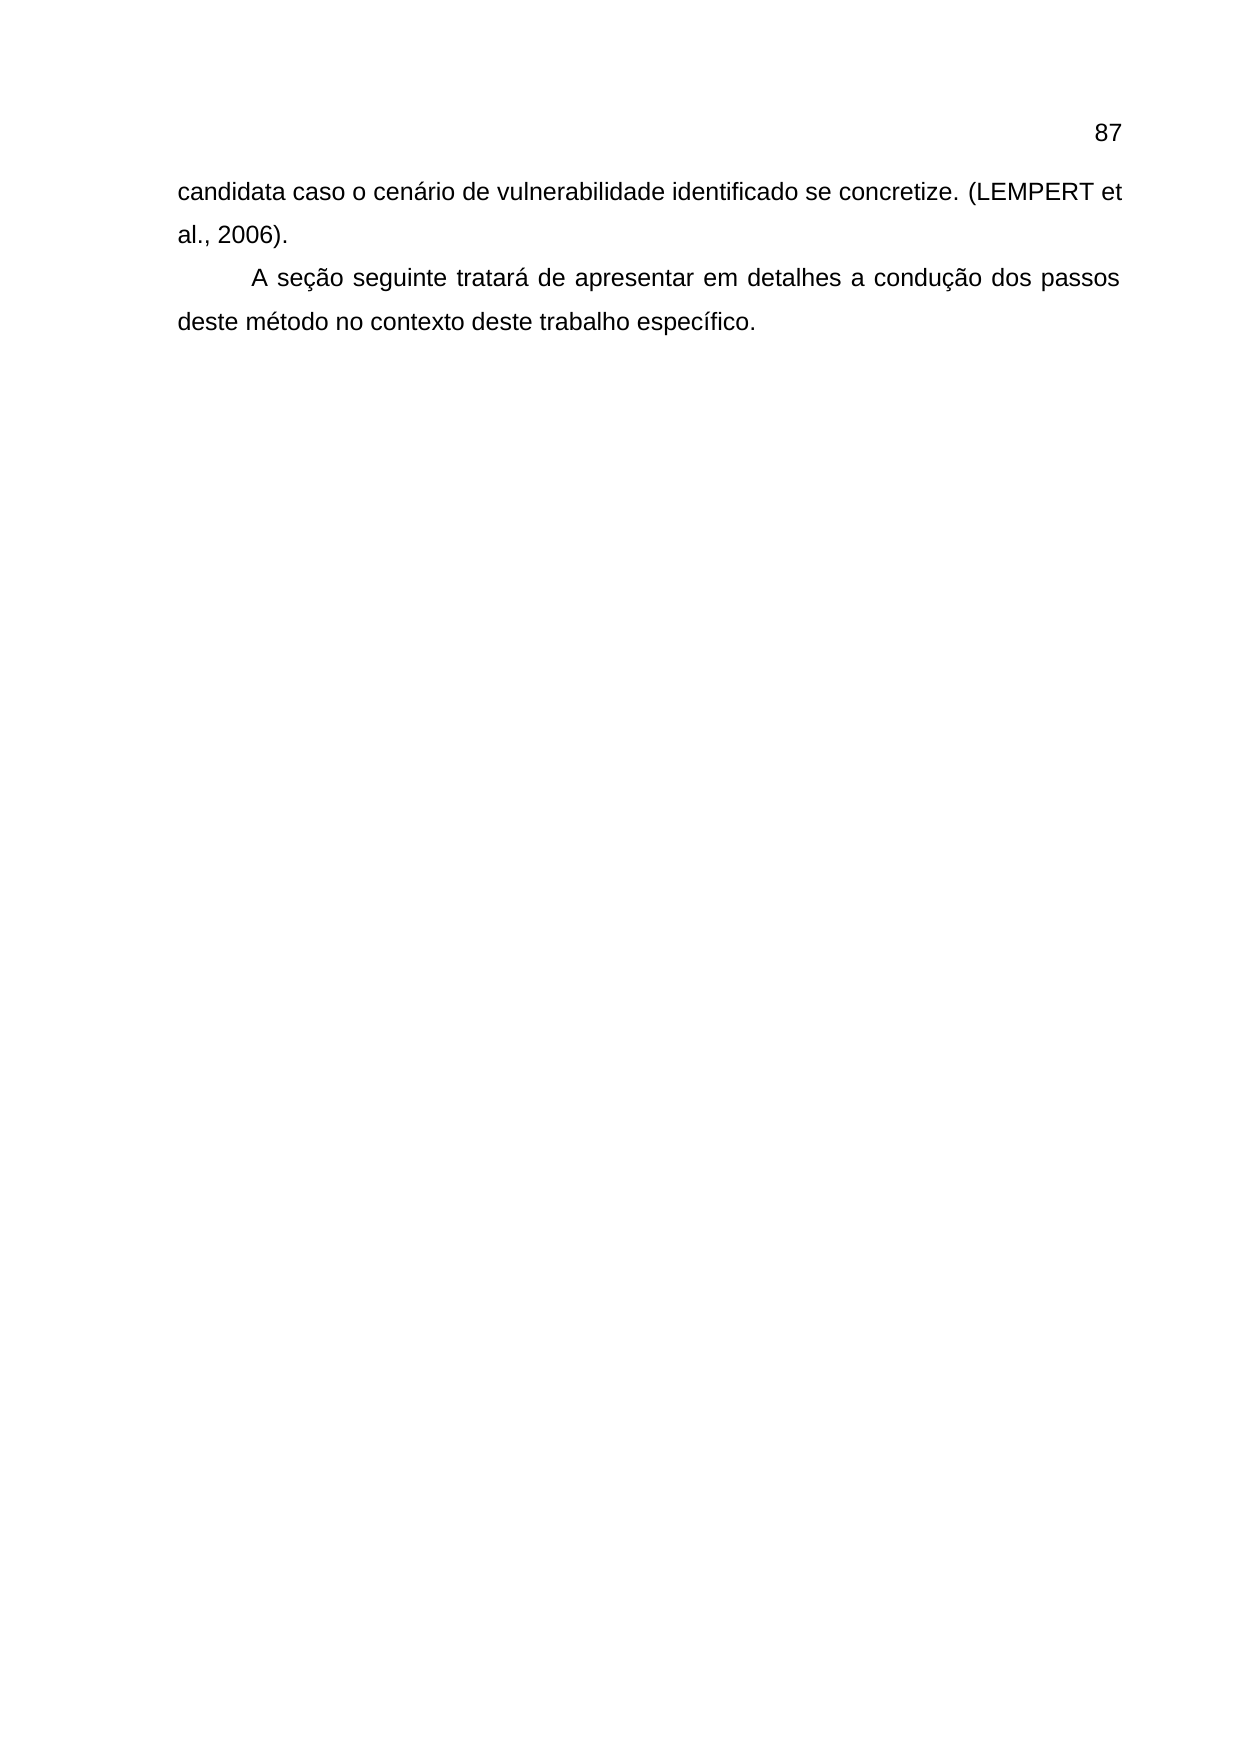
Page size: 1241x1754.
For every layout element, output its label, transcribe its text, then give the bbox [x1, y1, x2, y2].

text A seção seguinte tratará de apresentar em detalhes a condução dos passos deste método no contexto deste trabalho específico. [177, 263, 1122, 335]
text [177, 177, 1122, 249]
